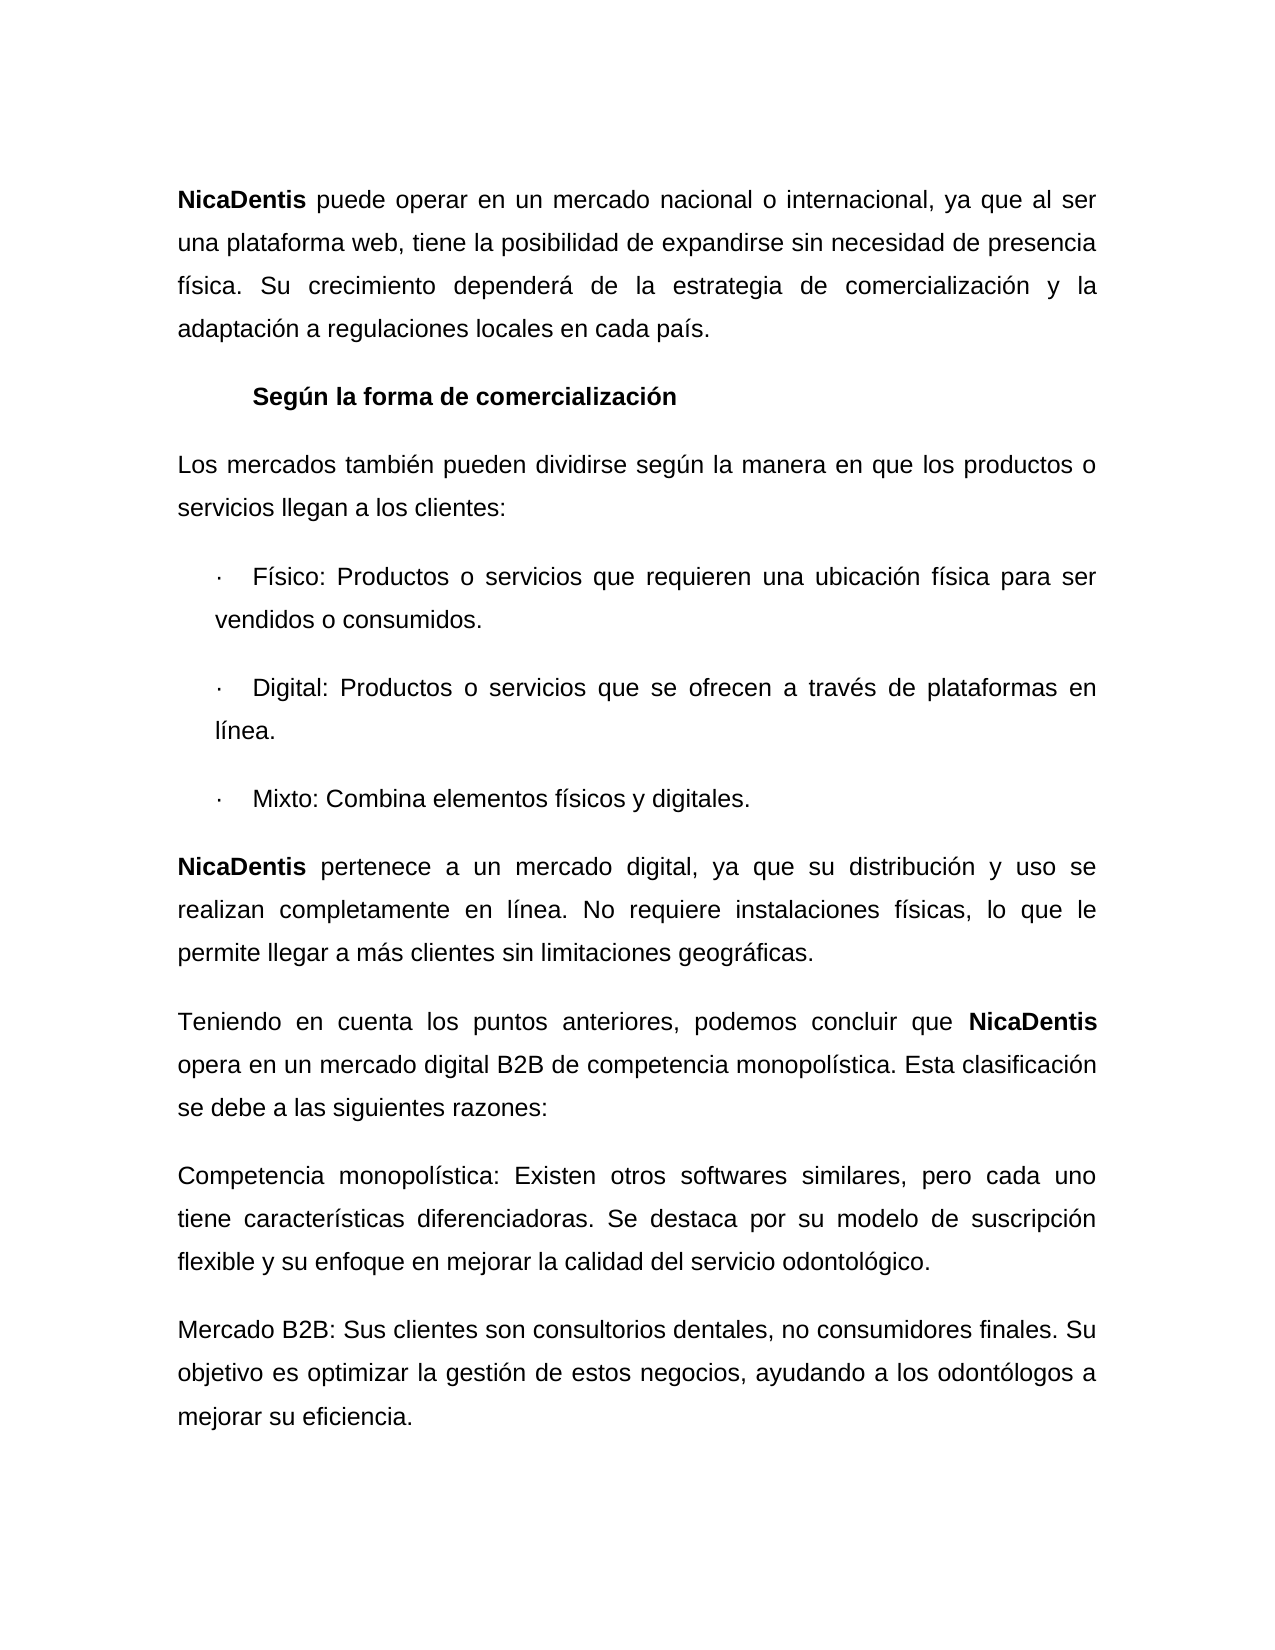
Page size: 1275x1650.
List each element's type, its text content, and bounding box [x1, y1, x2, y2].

text Según la forma de comercialización [177, 382, 1098, 411]
text NicaDentis puede operar en un mercado nacional o internacional, ya que al ser una plataforma web, tiene la posibilidad de expandirse sin necesidad de presencia física. Su crecimiento dependerá de la estrategia de comercialización y la adaptación a regulaciones locales en cada país. [177, 184, 1098, 343]
text Mercado B2B: Sus clientes son consultorios dentales, no consumidores finales. Su objetivo es optimizar la gestión de estos negocios, ayudando a los odontólogos a mejorar su eficiencia. [177, 1315, 1098, 1430]
text · Físico: Productos o servicios que requieren una ubicación física para ser vendidos o consumidos. [215, 561, 1098, 633]
text · Digital: Productos o servicios que se ofrecen a través de plataformas en línea. [215, 673, 1098, 744]
text Los mercados también pueden dividirse según la manera en que los productos o servicios llegan a los clientes: [177, 450, 1098, 522]
text NicaDentis pertenece a un mercado digital, ya que su distribución y uso se realizan completamente en línea. No requiere instalaciones físicas, lo que le permite llegar a más clientes sin limitaciones geográficas. [177, 852, 1098, 967]
text Competencia monopolística: Existen otros softwares similares, pero cada uno tiene características diferenciadoras. Se destaca por su modelo de suscripción flexible y su enfoque en mejorar la calidad del servicio odontológico. [177, 1161, 1098, 1276]
text Teniendo en cuenta los puntos anteriores, podemos concluir que NicaDentis opera en un mercado digital B2B de competencia monopolística. Esta clasificación se debe a las siguientes razones: [177, 1006, 1098, 1121]
text · Mixto: Combina elementos físicos y digitales. [215, 784, 1098, 813]
